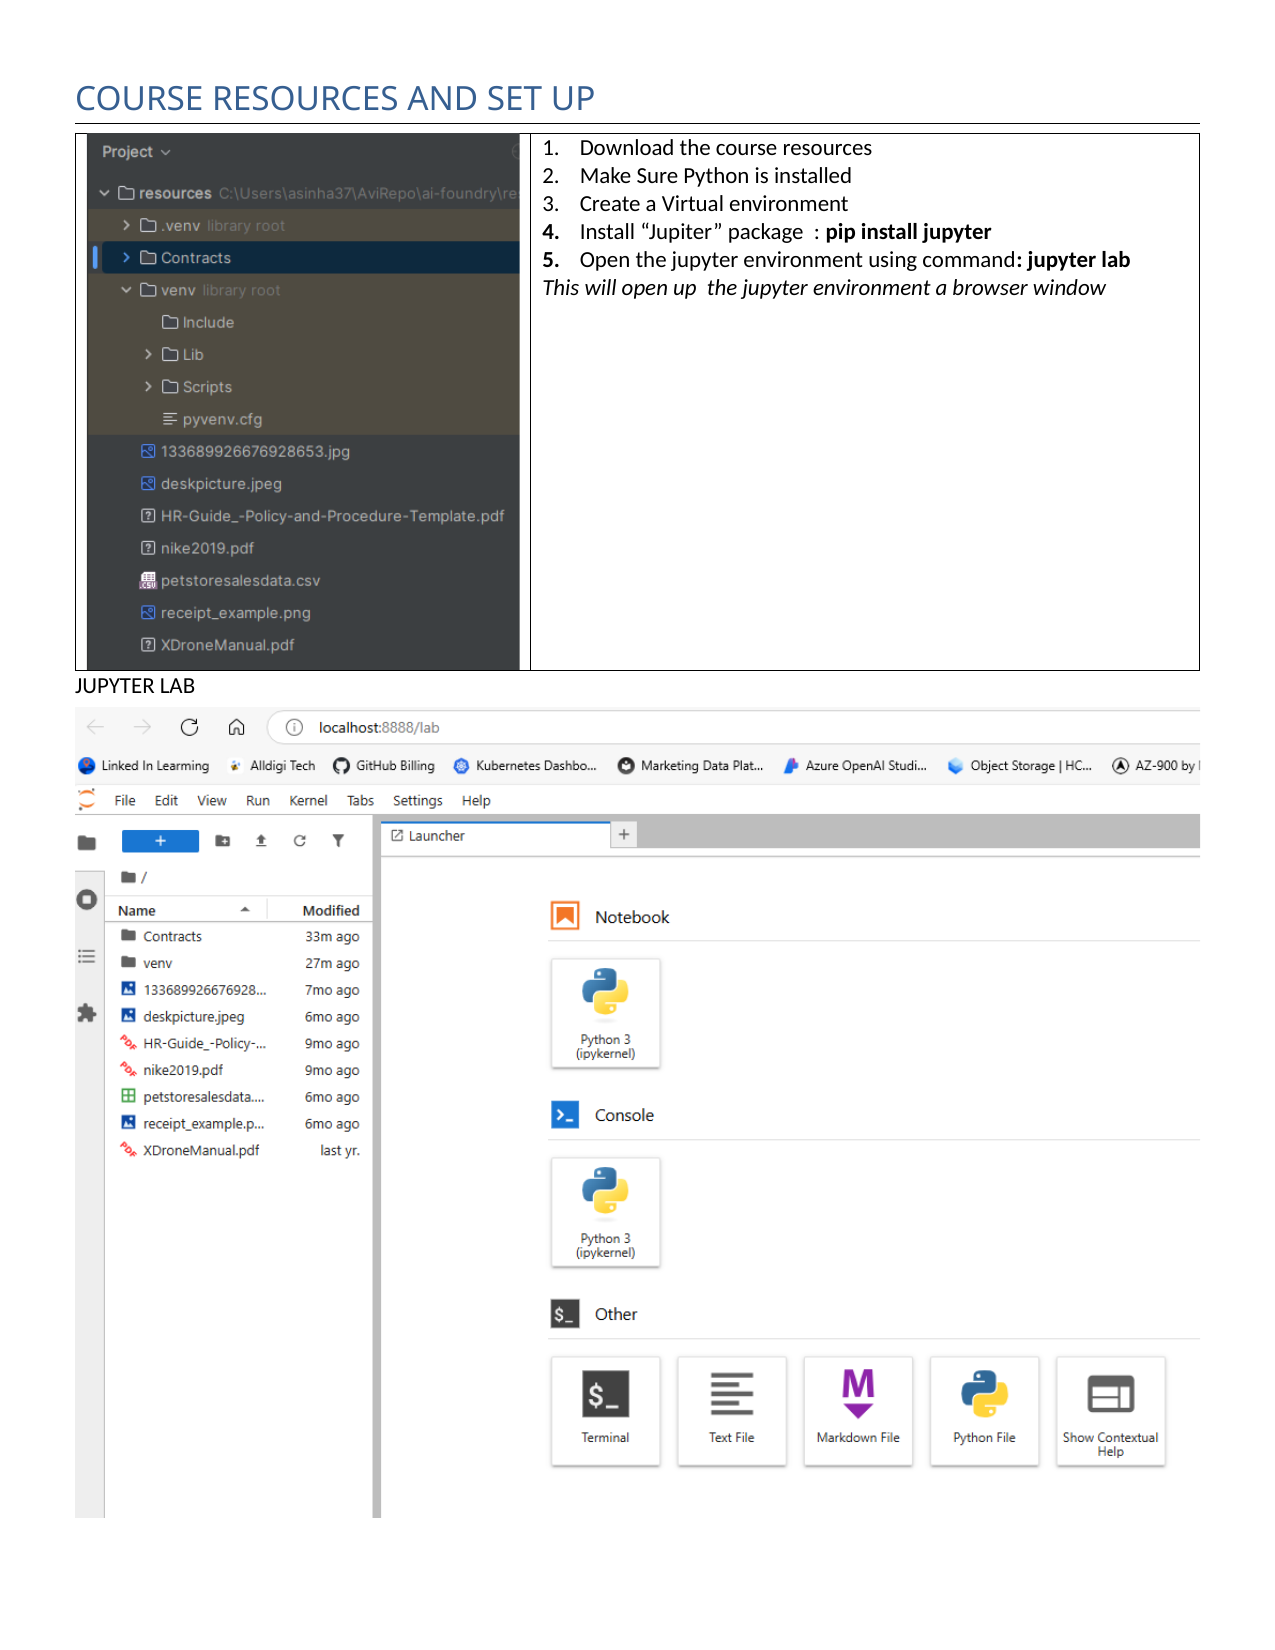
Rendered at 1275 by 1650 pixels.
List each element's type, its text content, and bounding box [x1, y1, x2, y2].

table_header [520, 134, 530, 670]
picture [86, 133, 520, 670]
table_header [76, 134, 86, 670]
picture [75, 707, 1200, 1518]
table_header Download the course resources Make Sure Python is installed Create a Virtual environment Install “Jupiter” package : pip install jupyter Open the jupyter environment using command: jupyter lab This will open up the jupyter environment a browser window [531, 134, 1199, 670]
subtitle COURSE RESOURCES AND SET UP [75, 75, 1200, 123]
text JUPYTER LAB [75, 671, 1200, 699]
